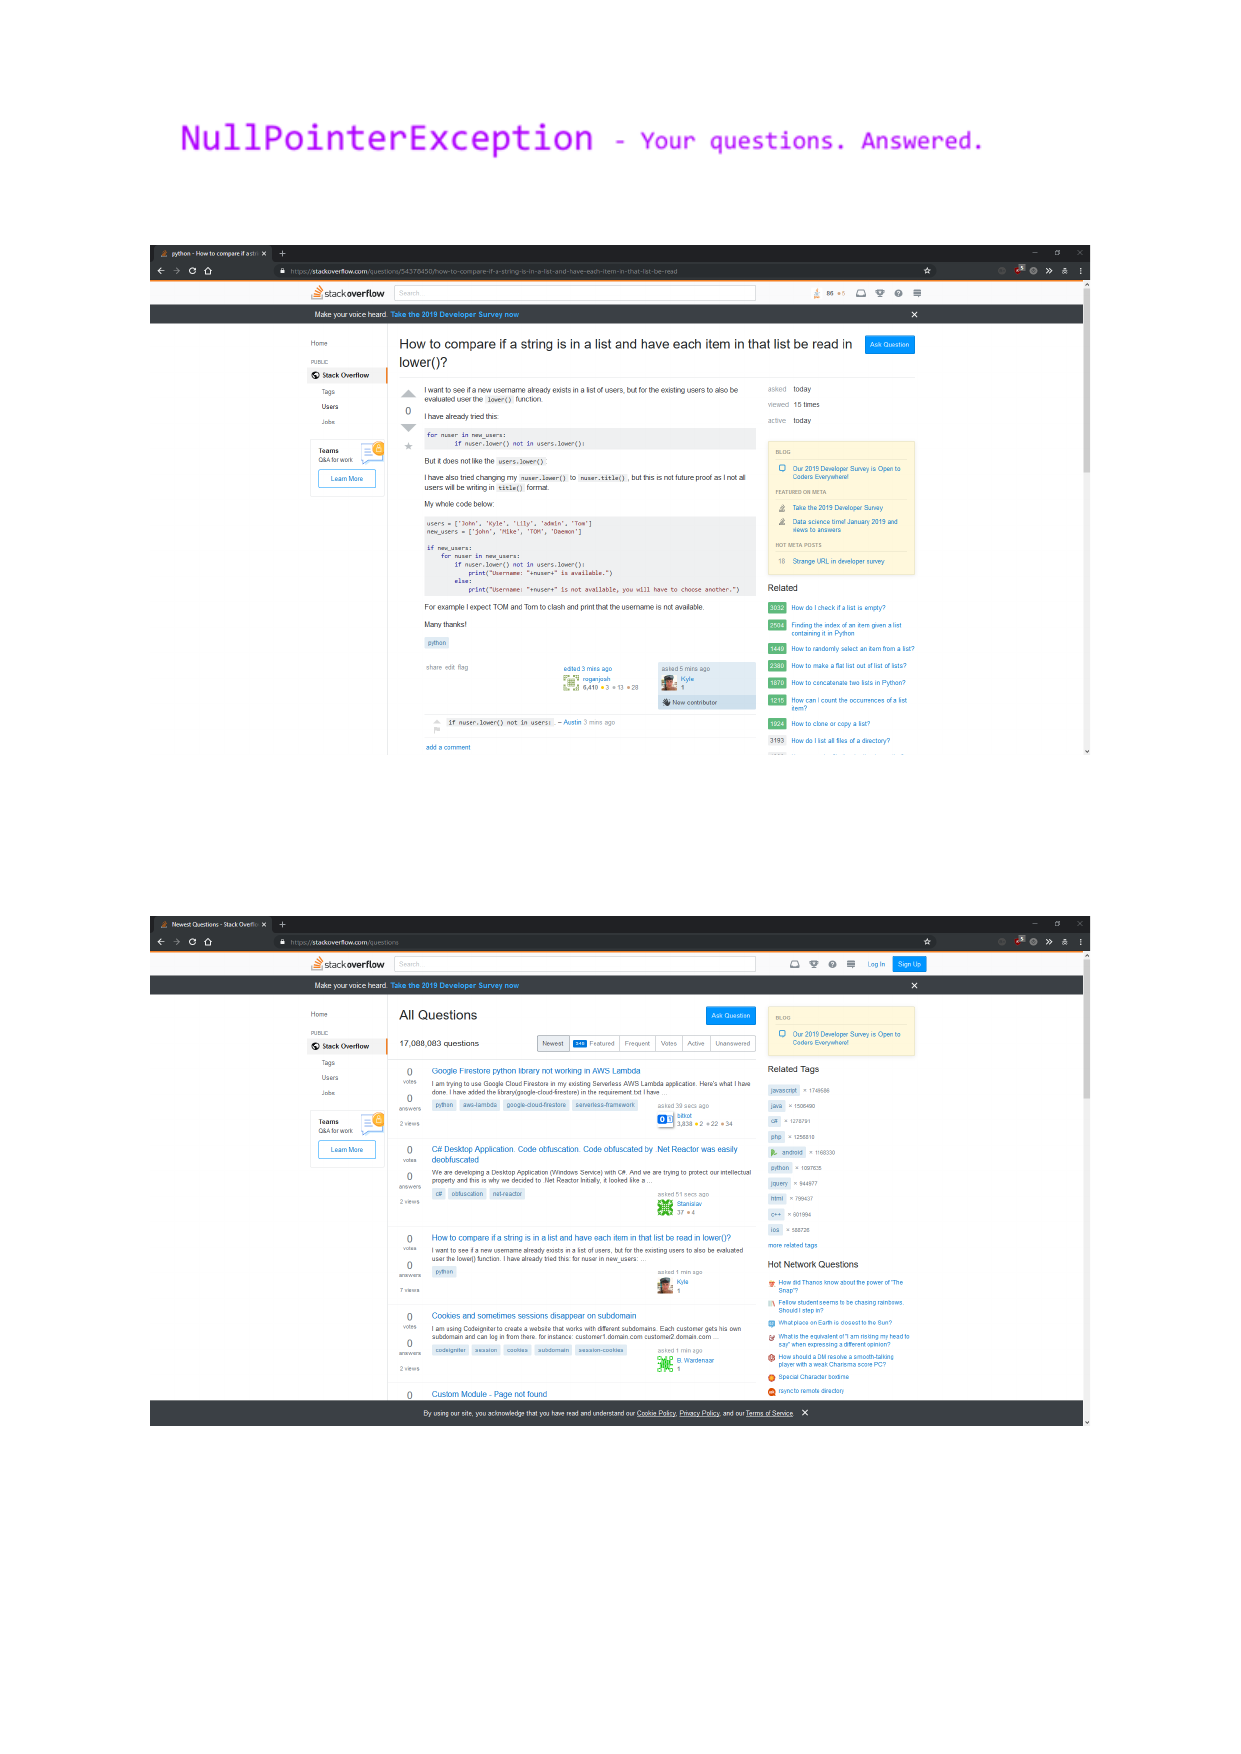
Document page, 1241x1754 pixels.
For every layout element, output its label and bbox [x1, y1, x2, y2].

picture [150, 245, 1091, 755]
picture [150, 73, 1091, 194]
picture [150, 916, 1091, 1426]
